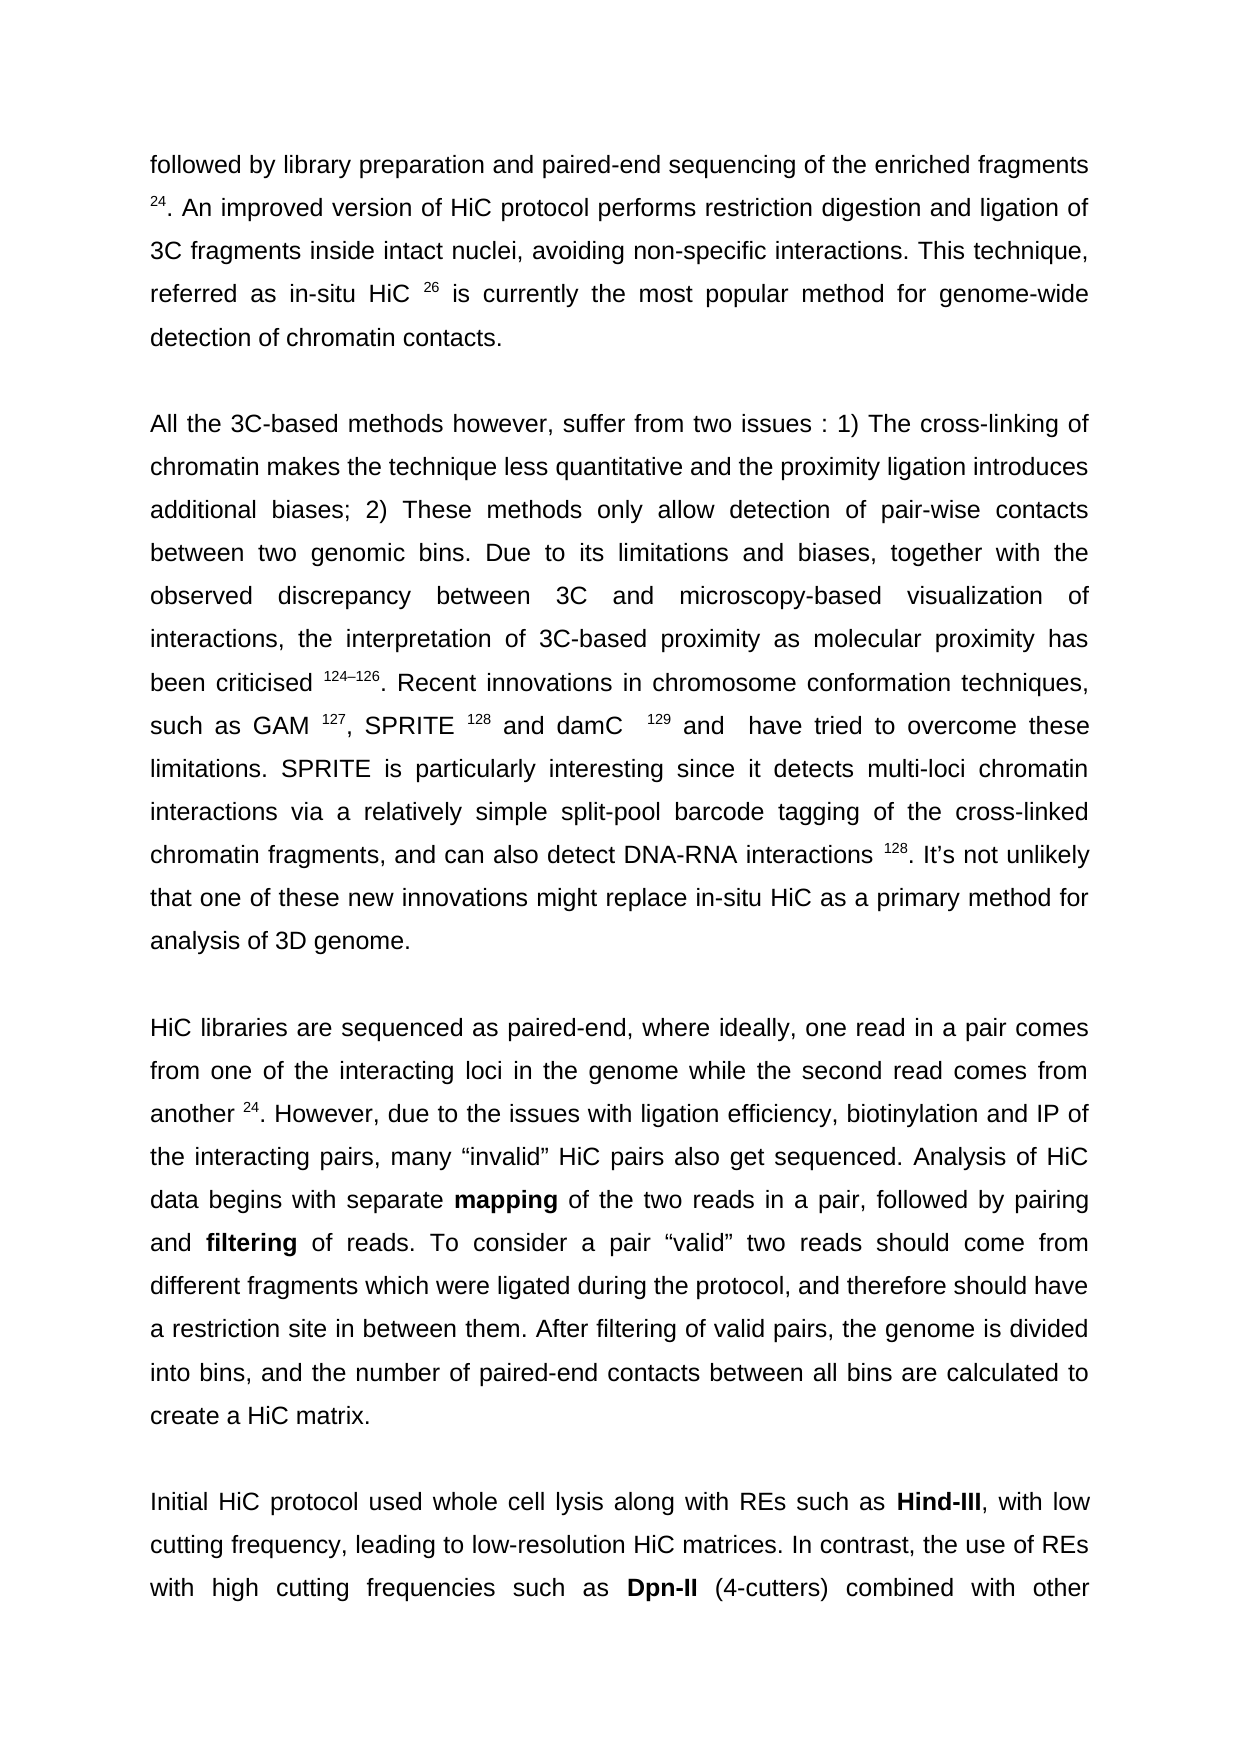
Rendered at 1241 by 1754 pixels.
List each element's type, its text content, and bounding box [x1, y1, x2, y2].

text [150, 150, 1090, 351]
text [150, 1487, 1090, 1602]
text HiC libraries are sequenced as paired-end, where ideally, one read in a pair comes from one of the interacting loci in the genome while the second read comes from another 24. However, due to the issues with ligation efficiency, biotinylation and IP of the interacting pairs, many “invalid” HiC pairs also get sequenced. Analysis of HiC data begins with separate mapping of the two reads in a pair, followed by pairing and filtering of reads. To consider a pair “valid” two reads should come from different fragments which were ligated during the protocol, and therefore should have a restriction site in between them. After filtering of valid pairs, the genome is divided into bins, and the number of paired-end contacts between all bins are calculated to create a HiC matrix. [150, 1012, 1090, 1429]
text All the 3C-based methods however, suffer from two issues : 1) The cross-linking of chromatin makes the technique less quantitative and the proximity ligation introduces additional biases; 2) These methods only allow detection of pair-wise contacts between two genomic bins. Due to its limitations and biases, together with the observed discrepancy between 3C and microscopy-based visualization of interactions, the interpretation of 3C-based proximity as molecular proximity has been criticised 124–126. Recent innovations in chromosome conformation techniques, such as GAM 127, SPRITE 128 and damC 129 and have tried to overcome these limitations. SPRITE is particularly interesting since it detects multi-loci chromatin interactions via a relatively simple split-pool barcode tagging of the cross-linked chromatin fragments, and can also detect DNA-RNA interactions 128. It’s not unlikely that one of these new innovations might replace in-situ HiC as a primary method for analysis of 3D genome. [150, 409, 1090, 955]
